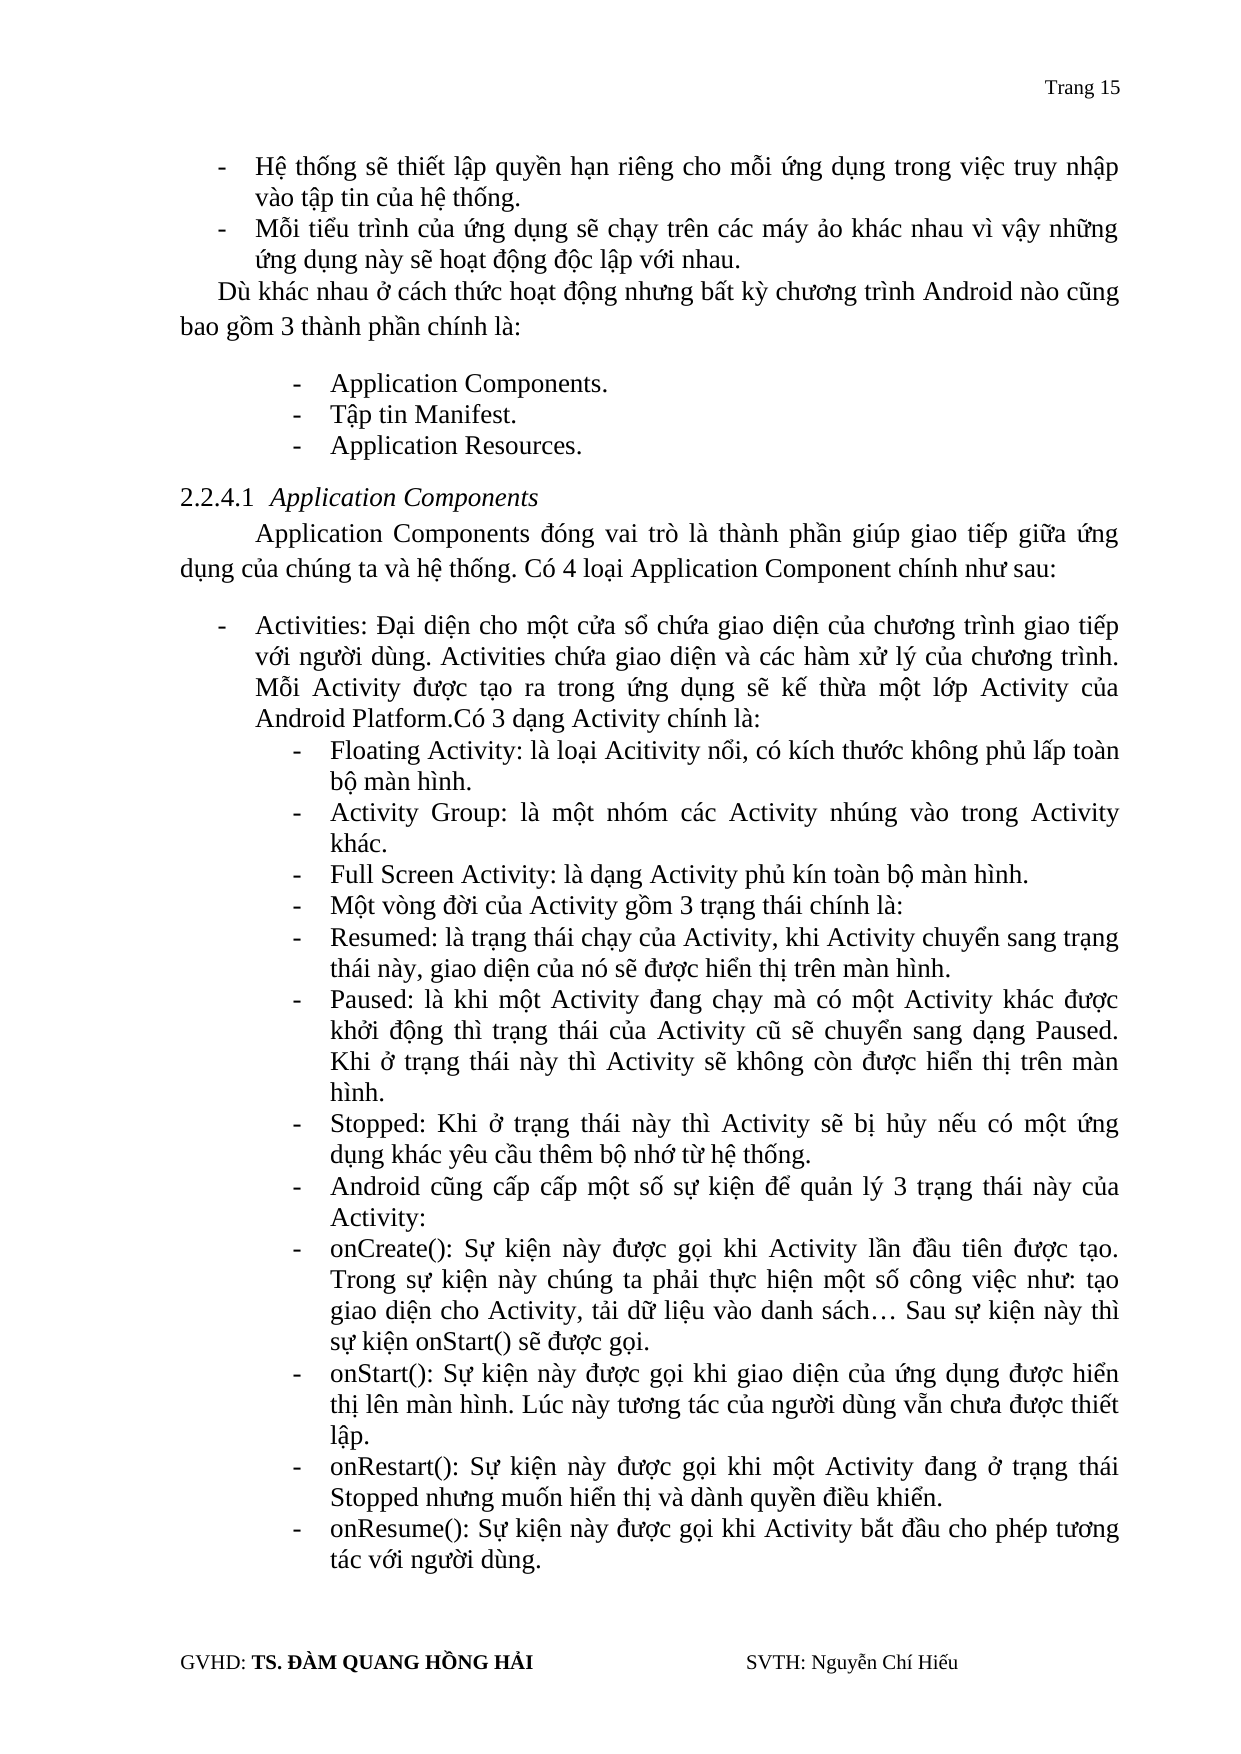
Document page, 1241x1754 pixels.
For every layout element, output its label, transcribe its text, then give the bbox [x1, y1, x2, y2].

list onCreate(): Sự kiện này được gọi khi Activity lần đầu tiên được tạo. Trong sự kiện này chúng ta phải thực hiện một số công việc như: tạo giao diện cho Activity, tải dữ liệu vào danh sách… Sau sự kiện này thì sự kiện onStart() sẽ được gọi. [292, 1232, 1120, 1357]
list Mỗi tiểu trình của ứng dụng sẽ chạy trên các máy ảo khác nhau vì vậy những ứng dụng này sẽ hoạt động độc lập với nhau. [217, 212, 1120, 274]
list onResume(): Sự kiện này được gọi khi Activity bắt đầu cho phép tương tác với người dùng. [292, 1512, 1120, 1575]
list Activities: Đại diện cho một cửa sổ chứa giao diện của chương trình giao tiếp với người dùng. Activities chứa giao diện và các hàm xử lý của chương trình. Mỗi Activity được tạo ra trong ứng dụng sẽ kế thừa một lớp Activity của Android Platform.Có 3 dạng Activity chính là: [217, 609, 1120, 734]
list onStart(): Sự kiện này được gọi khi giao diện của ứng dụng được hiển thị lên màn hình. Lúc này tương tác của người dùng vẵn chưa được thiết lập. [292, 1357, 1120, 1450]
list Floating Activity: là loại Acitivity nổi, có kích thước không phủ lấp toàn bộ màn hình. [292, 734, 1120, 796]
list Hệ thống sẽ thiết lập quyền hạn riêng cho mỗi ứng dụng trong việc truy nhập vào tập tin của hệ thống. [217, 150, 1120, 212]
list Application Components. [292, 367, 1120, 398]
list Resumed: là trạng thái chạy của Activity, khi Activity chuyển sang trạng thái này, giao diện của nó sẽ được hiển thị trên màn hình. [292, 921, 1120, 983]
list Android cũng cấp cấp một số sự kiện để quản lý 3 trạng thái này của Activity: [292, 1170, 1120, 1232]
text Dù khác nhau ở cách thức hoạt động nhưng bất kỳ chương trình Android nào cũng bao gồm 3 thành phần chính là: [180, 274, 1120, 341]
list Một vòng đời của Activity gồm 3 trạng thái chính là: [292, 889, 1120, 921]
list Tập tin Manifest. [292, 398, 1120, 429]
list Full Screen Activity: là dạng Activity phủ kín toàn bộ màn hình. [292, 858, 1120, 889]
list onRestart(): Sự kiện này được gọi khi một Activity đang ở trạng thái Stopped nhưng muốn hiển thị và dành quyền điều khiển. [292, 1450, 1120, 1512]
list Paused: là khi một Activity đang chạy mà có một Activity khác được khởi động thì trạng thái của Activity cũ sẽ chuyển sang dạng Paused. Khi ở trạng thái này thì Activity sẽ không còn được hiển thị trên màn hình. [292, 983, 1120, 1107]
list Application Resources. [292, 429, 1120, 460]
subtitle Application Components [180, 481, 1120, 512]
list Activity Group: là một nhóm các Activity nhúng vào trong Activity khác. [292, 796, 1120, 858]
text Application Components đóng vai trò là thành phần giúp giao tiếp giữa ứng dụng của chúng ta và hệ thống. Có 4 loại Application Component chính như sau: [180, 517, 1120, 584]
list Stopped: Khi ở trạng thái này thì Activity sẽ bị hủy nếu có một ứng dụng khác yêu cầu thêm bộ nhớ từ hệ thống. [292, 1107, 1120, 1170]
